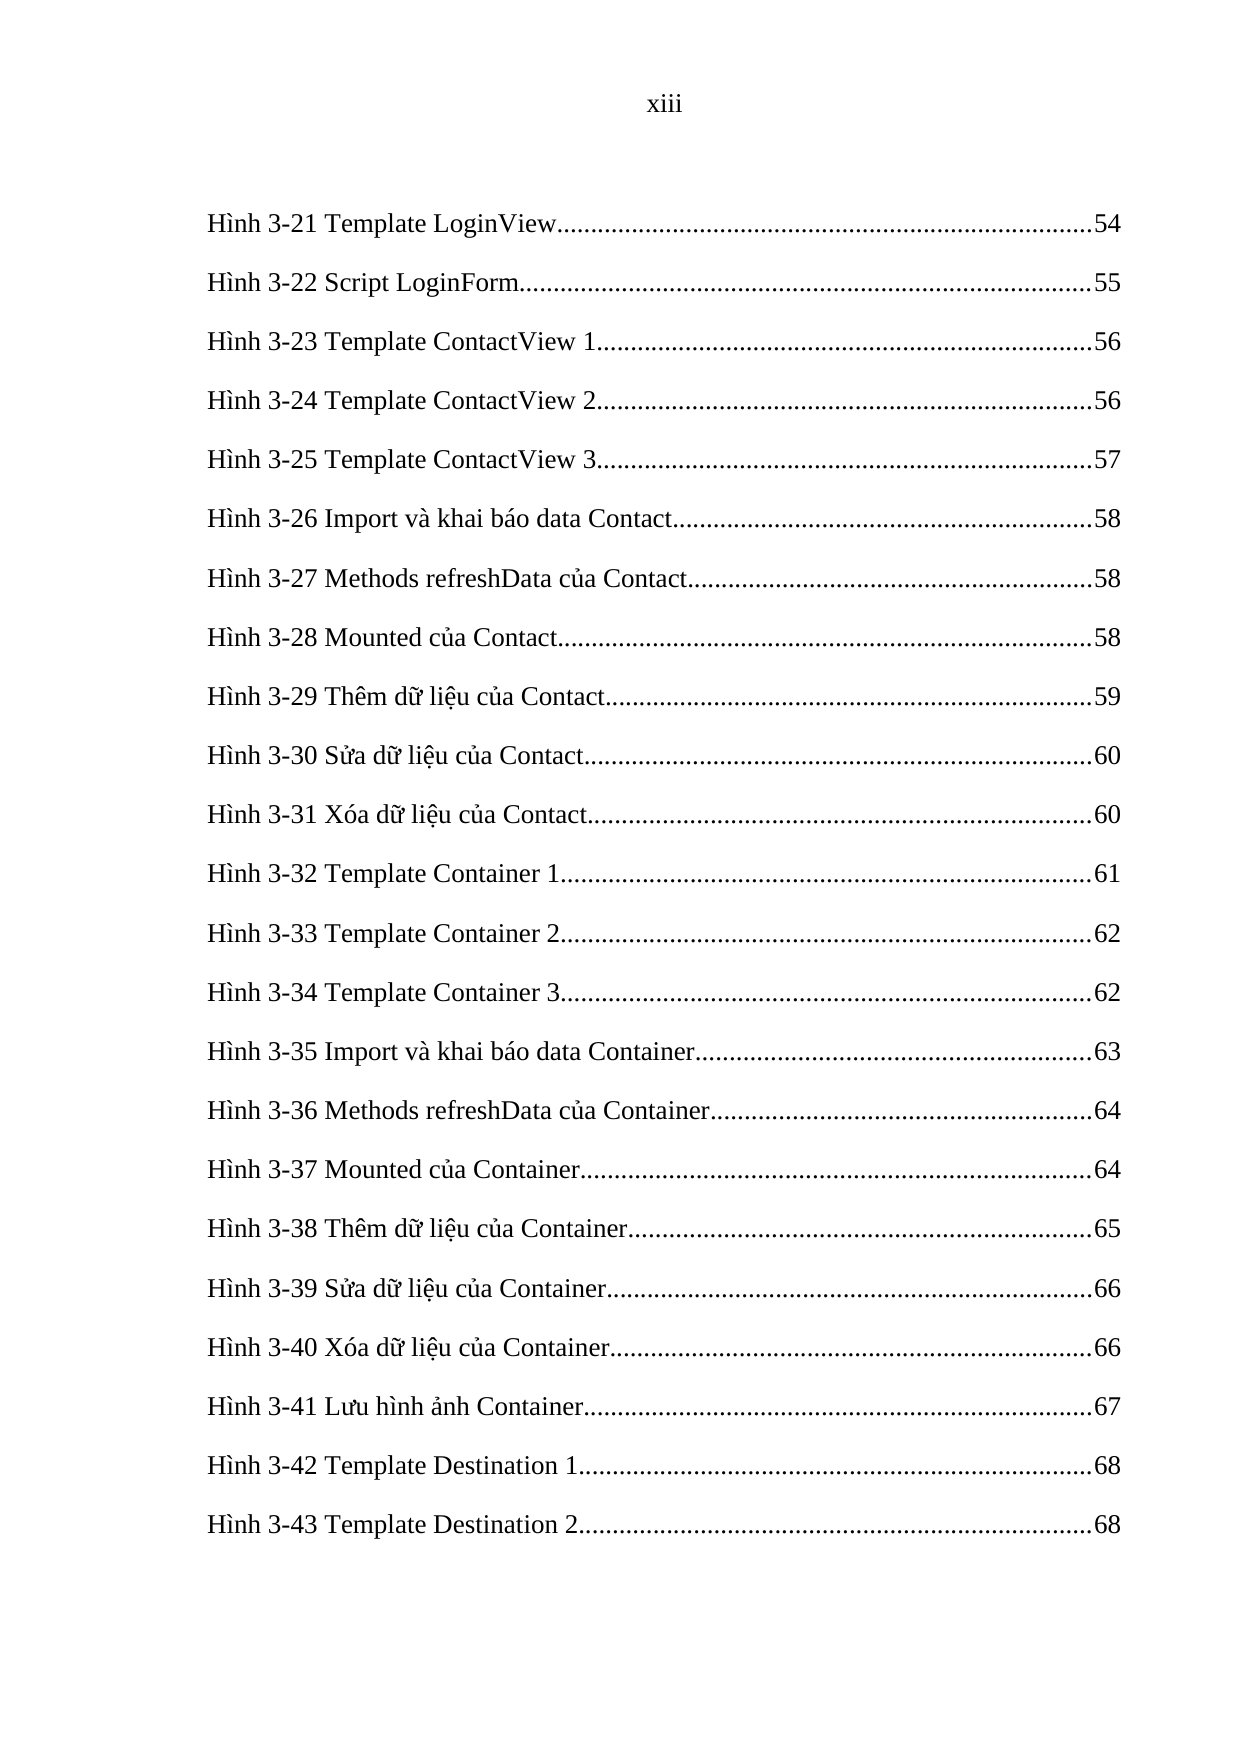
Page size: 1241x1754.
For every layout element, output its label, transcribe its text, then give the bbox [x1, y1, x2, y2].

text Hình 3-21 Template LoginView 54 [207, 207, 1122, 238]
text Hình 3-43 Template Destination 2 68 [207, 1508, 1122, 1539]
text Hình 3-40 Xóa dữ liệu của Container 66 [207, 1331, 1122, 1362]
text Hình 3-42 Template Destination 1 68 [207, 1449, 1122, 1480]
text Hình 3-36 Methods refreshData của Container 64 [207, 1094, 1122, 1125]
text Hình 3-35 Import và khai báo data Container 63 [207, 1035, 1122, 1066]
text Hình 3-28 Mounted của Contact 58 [207, 621, 1122, 652]
text Hình 3-34 Template Container 3 62 [207, 976, 1122, 1007]
text Hình 3-32 Template Container 1 61 [207, 858, 1122, 889]
text Hình 3-41 Lưu hình ảnh Container 67 [207, 1390, 1122, 1421]
text Hình 3-30 Sửa dữ liệu của Contact 60 [207, 739, 1122, 770]
text Hình 3-23 Template ContactView 1 56 [207, 325, 1122, 356]
text Hình 3-22 Script LoginForm 55 [207, 266, 1122, 297]
text Hình 3-26 Import và khai báo data Contact 58 [207, 503, 1122, 534]
text Hình 3-31 Xóa dữ liệu của Contact 60 [207, 798, 1122, 829]
text Hình 3-25 Template ContactView 3 57 [207, 443, 1122, 474]
text Hình 3-38 Thêm dữ liệu của Container 65 [207, 1213, 1122, 1244]
text Hình 3-39 Sửa dữ liệu của Container 66 [207, 1272, 1122, 1303]
text Hình 3-27 Methods refreshData của Contact 58 [207, 562, 1122, 593]
text Hình 3-24 Template ContactView 2 56 [207, 384, 1122, 415]
text Hình 3-29 Thêm dữ liệu của Contact 59 [207, 680, 1122, 711]
text Hình 3-33 Template Container 2 62 [207, 917, 1122, 948]
text Hình 3-37 Mounted của Container 64 [207, 1153, 1122, 1184]
